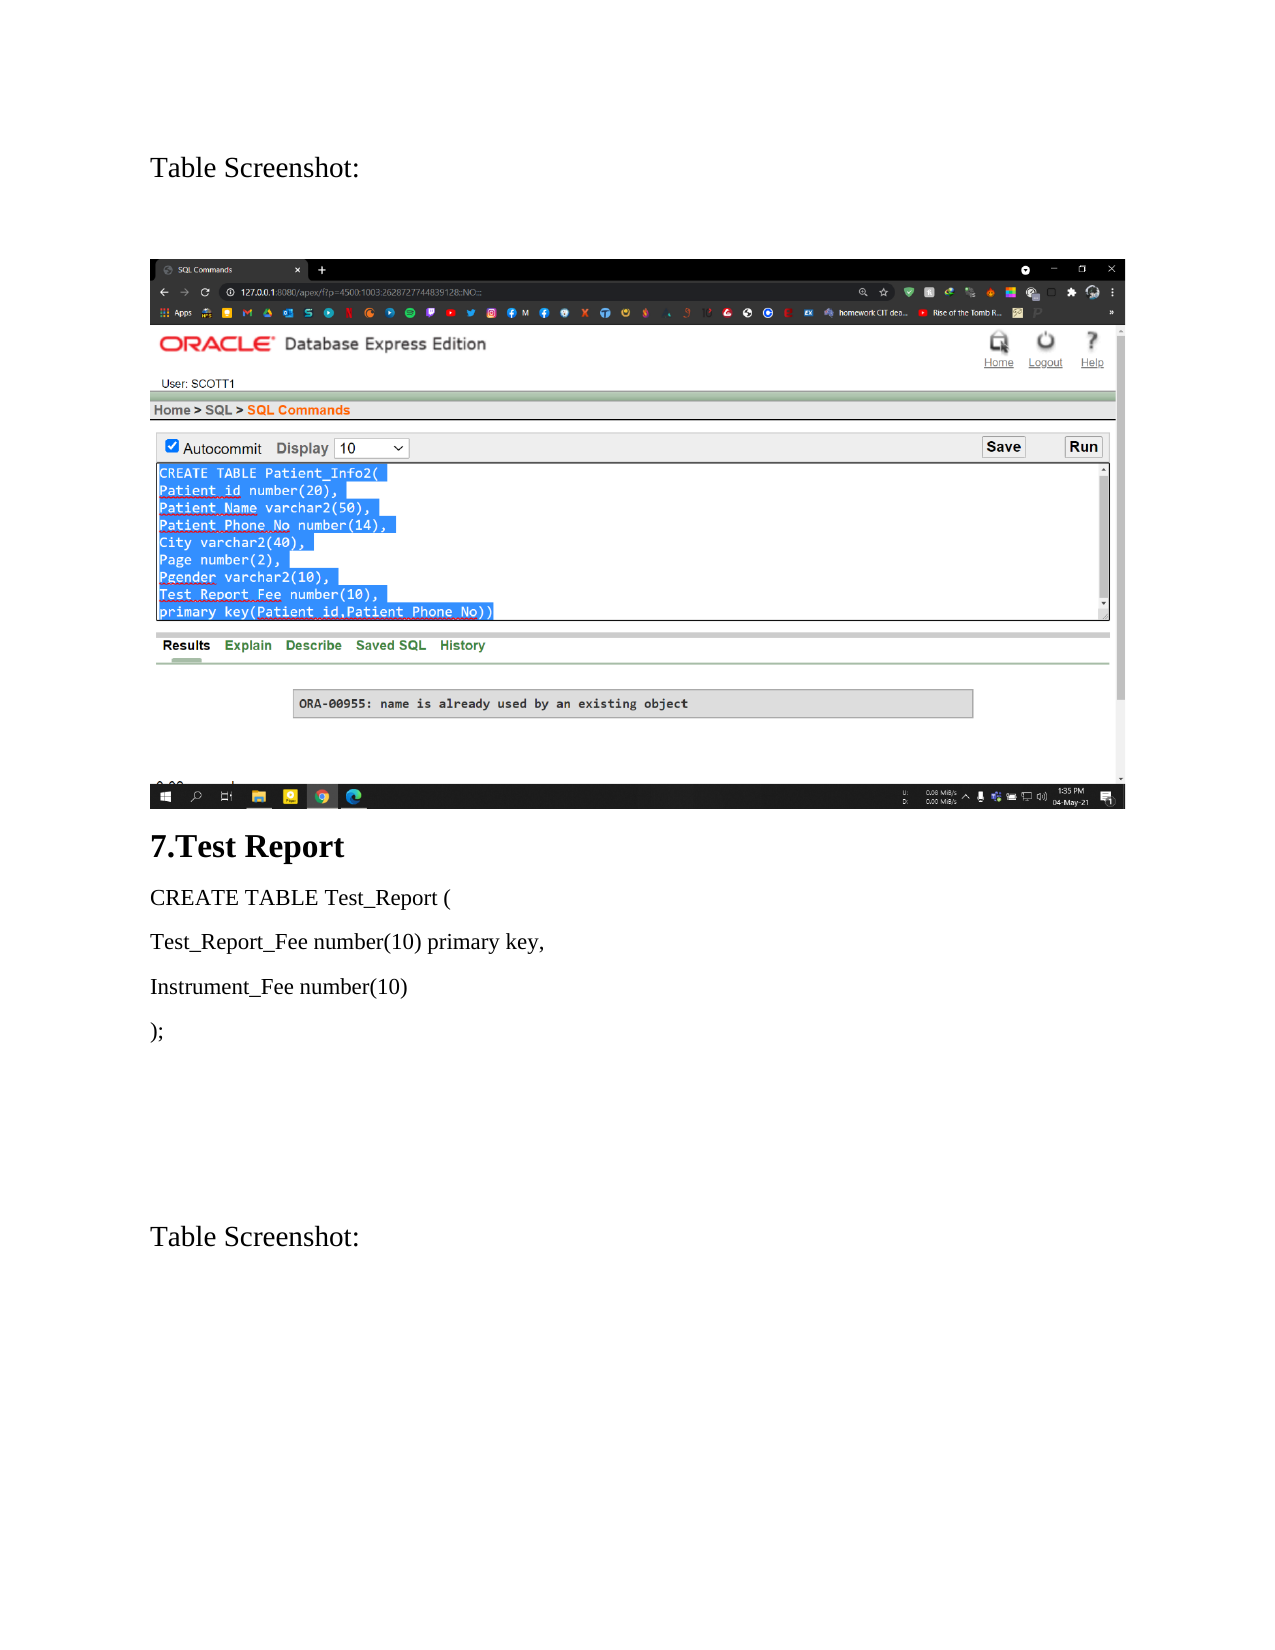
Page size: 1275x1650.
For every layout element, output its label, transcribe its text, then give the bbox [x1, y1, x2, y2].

text Test_Report_Fee number(10) primary key, [150, 928, 1125, 955]
picture [150, 259, 1125, 809]
text 7.Test Report [150, 827, 1125, 865]
text ); [150, 1018, 1125, 1044]
text Table Screenshot: [150, 1219, 1125, 1252]
text Table Screenshot: [150, 150, 1125, 183]
text CREATE TABLE Test_Report ( [150, 884, 1125, 910]
text Instrument_Fee number(10) [150, 973, 1125, 999]
